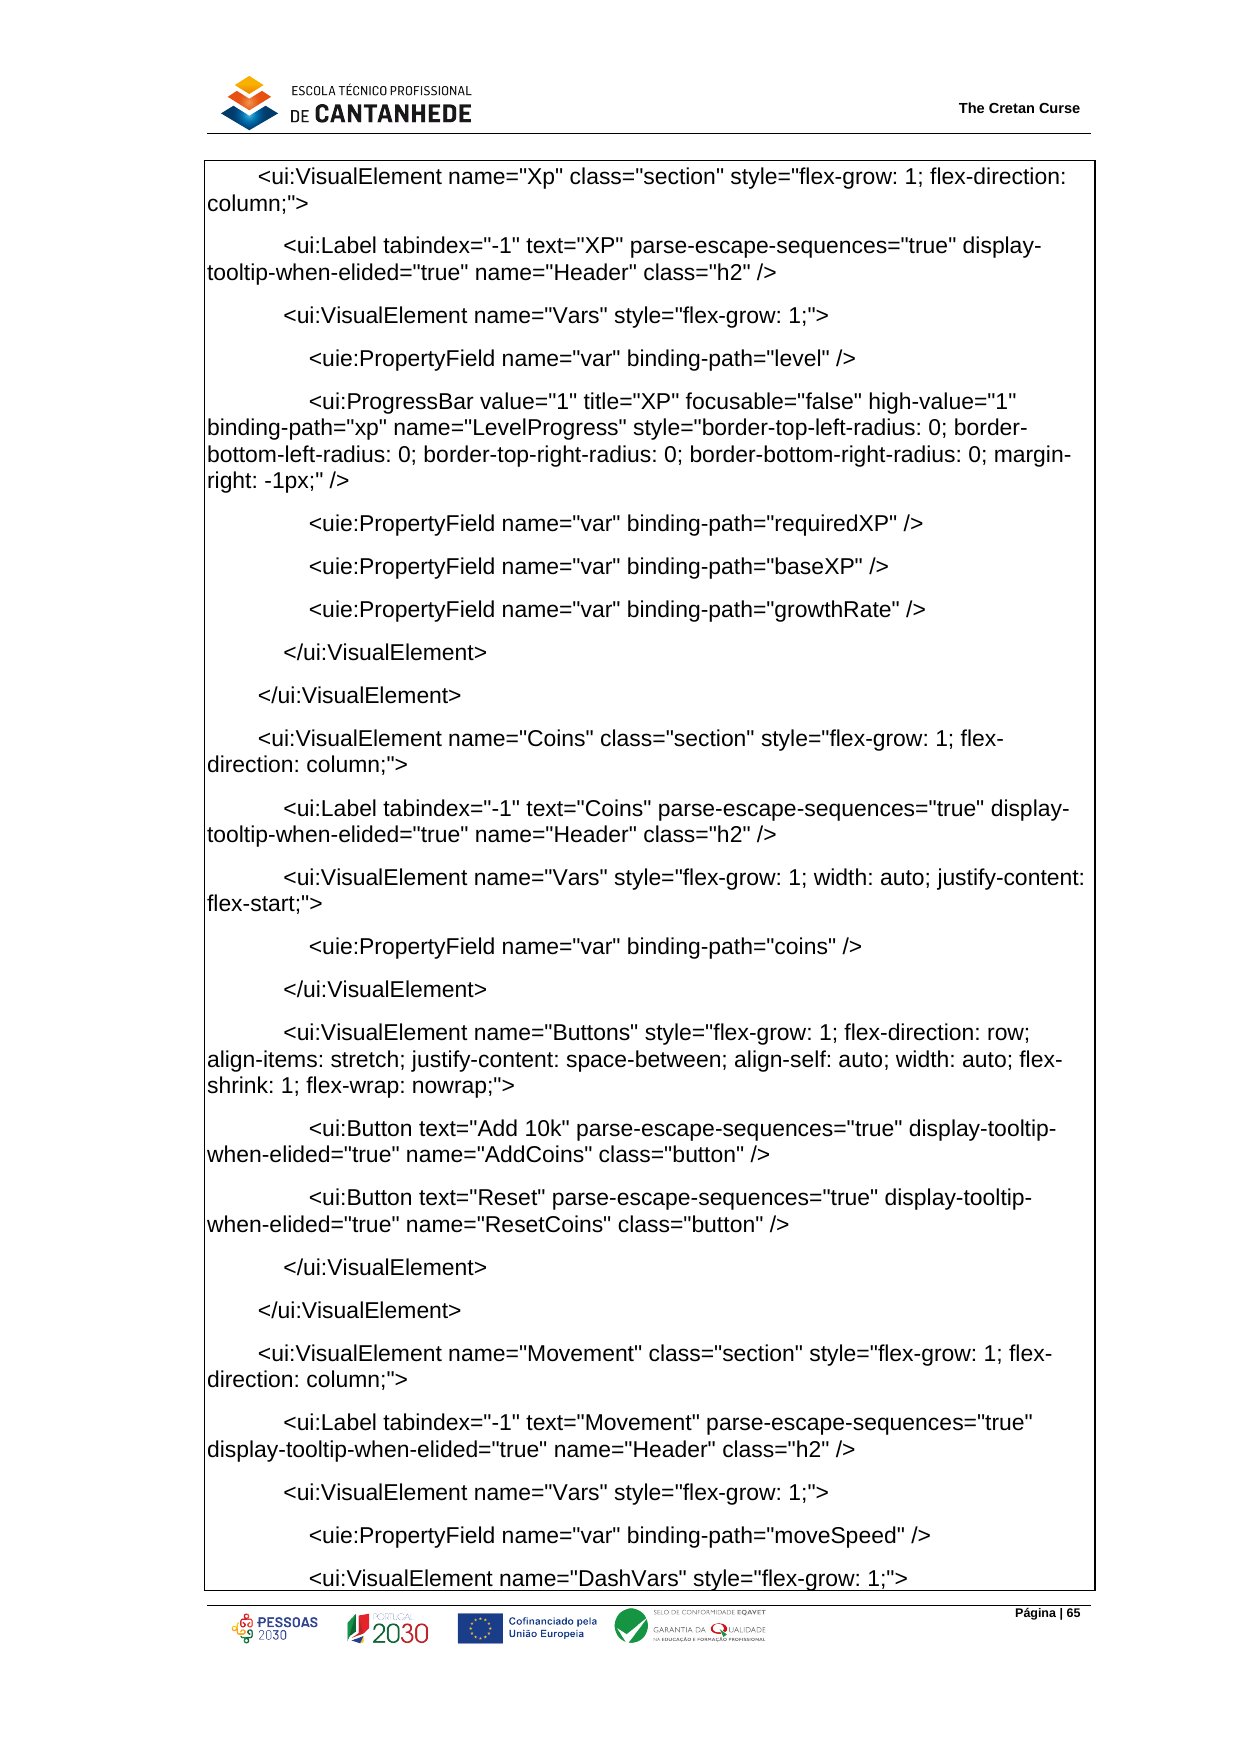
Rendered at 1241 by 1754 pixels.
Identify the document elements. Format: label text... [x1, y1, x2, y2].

text <ui:Button text="Reset" parse-escape-sequences="true" display-tooltip-when-elided="true" name="ResetCoins" class="button" /> [205, 1181, 1094, 1237]
text </ui:VisualElement> [205, 973, 1094, 1003]
text <ui:VisualElement name="Vars" style="flex-grow: 1;"> [205, 299, 1094, 328]
text <ui:Button text="Add 10k" parse-escape-sequences="true" display-tooltip-when-elided="true" name="AddCoins" class="button" /> [205, 1112, 1094, 1168]
text <ui:VisualElement name="Buttons" style="flex-grow: 1; flex-direction: row; align-items: stretch; justify-content: space-between; align-self: auto; width: auto; flex-shrink: 1; flex-wrap: nowrap;"> [205, 1016, 1094, 1098]
text <uie:PropertyField name="var" binding-path="growthRate" /> [205, 593, 1094, 622]
text <ui:VisualElement name="Vars" style="flex-grow: 1; width: auto; justify-content: flex-start;"> [205, 861, 1094, 917]
picture [218, 73, 475, 133]
text <ui:Label tabindex="-1" text="Coins" parse-escape-sequences="true" display-tooltip-when-elided="true" name="Header" class="h2" /> [205, 791, 1094, 847]
picture [614, 1608, 766, 1643]
text <ui:VisualElement name="Coins" class="section" style="flex-grow: 1; flex-direction: column;"> [205, 722, 1094, 778]
text <uie:PropertyField name="var" binding-path="moveSpeed" /> [205, 1518, 1094, 1548]
text <uie:PropertyField name="var" binding-path="coins" /> [205, 930, 1094, 959]
text </ui:VisualElement> [205, 636, 1094, 665]
text <uie:PropertyField name="var" binding-path="requiredXP" /> [205, 507, 1094, 536]
text </ui:VisualElement> [205, 1294, 1094, 1323]
text <ui:Label tabindex="-1" text="Movement" parse-escape-sequences="true" display-tooltip-when-elided="true" name="Header" class="h2" /> [205, 1406, 1094, 1462]
text <ui:ProgressBar value="1" title="XP" focusable="false" high-value="1" binding-path="xp" name="LevelProgress" style="border-top-left-radius: 0; border-bottom-left-radius: 0; border-top-right-radius: 0; border-bottom-right-radius: 0; margin-right: -1px;" /> [205, 385, 1094, 493]
text </ui:VisualElement> [205, 1251, 1094, 1280]
text <ui:VisualElement name="Vars" style="flex-grow: 1;"> [205, 1475, 1094, 1505]
picture [218, 1606, 608, 1654]
text <ui:VisualElement name="DashVars" style="flex-grow: 1;"> [205, 1561, 1094, 1590]
text <uie:PropertyField name="var" binding-path="baseXP" /> [205, 550, 1094, 579]
text <ui:Label tabindex="-1" text="XP" parse-escape-sequences="true" display-tooltip-when-elided="true" name="Header" class="h2" /> [205, 229, 1094, 285]
text <uie:PropertyField name="var" binding-path="level" /> [205, 342, 1094, 371]
text </ui:VisualElement> [205, 679, 1094, 708]
text <ui:VisualElement name="Movement" class="section" style="flex-grow: 1; flex-direction: column;"> [205, 1337, 1094, 1392]
text <ui:VisualElement name="Xp" class="section" style="flex-grow: 1; flex-direction: column;"> [205, 161, 1094, 216]
